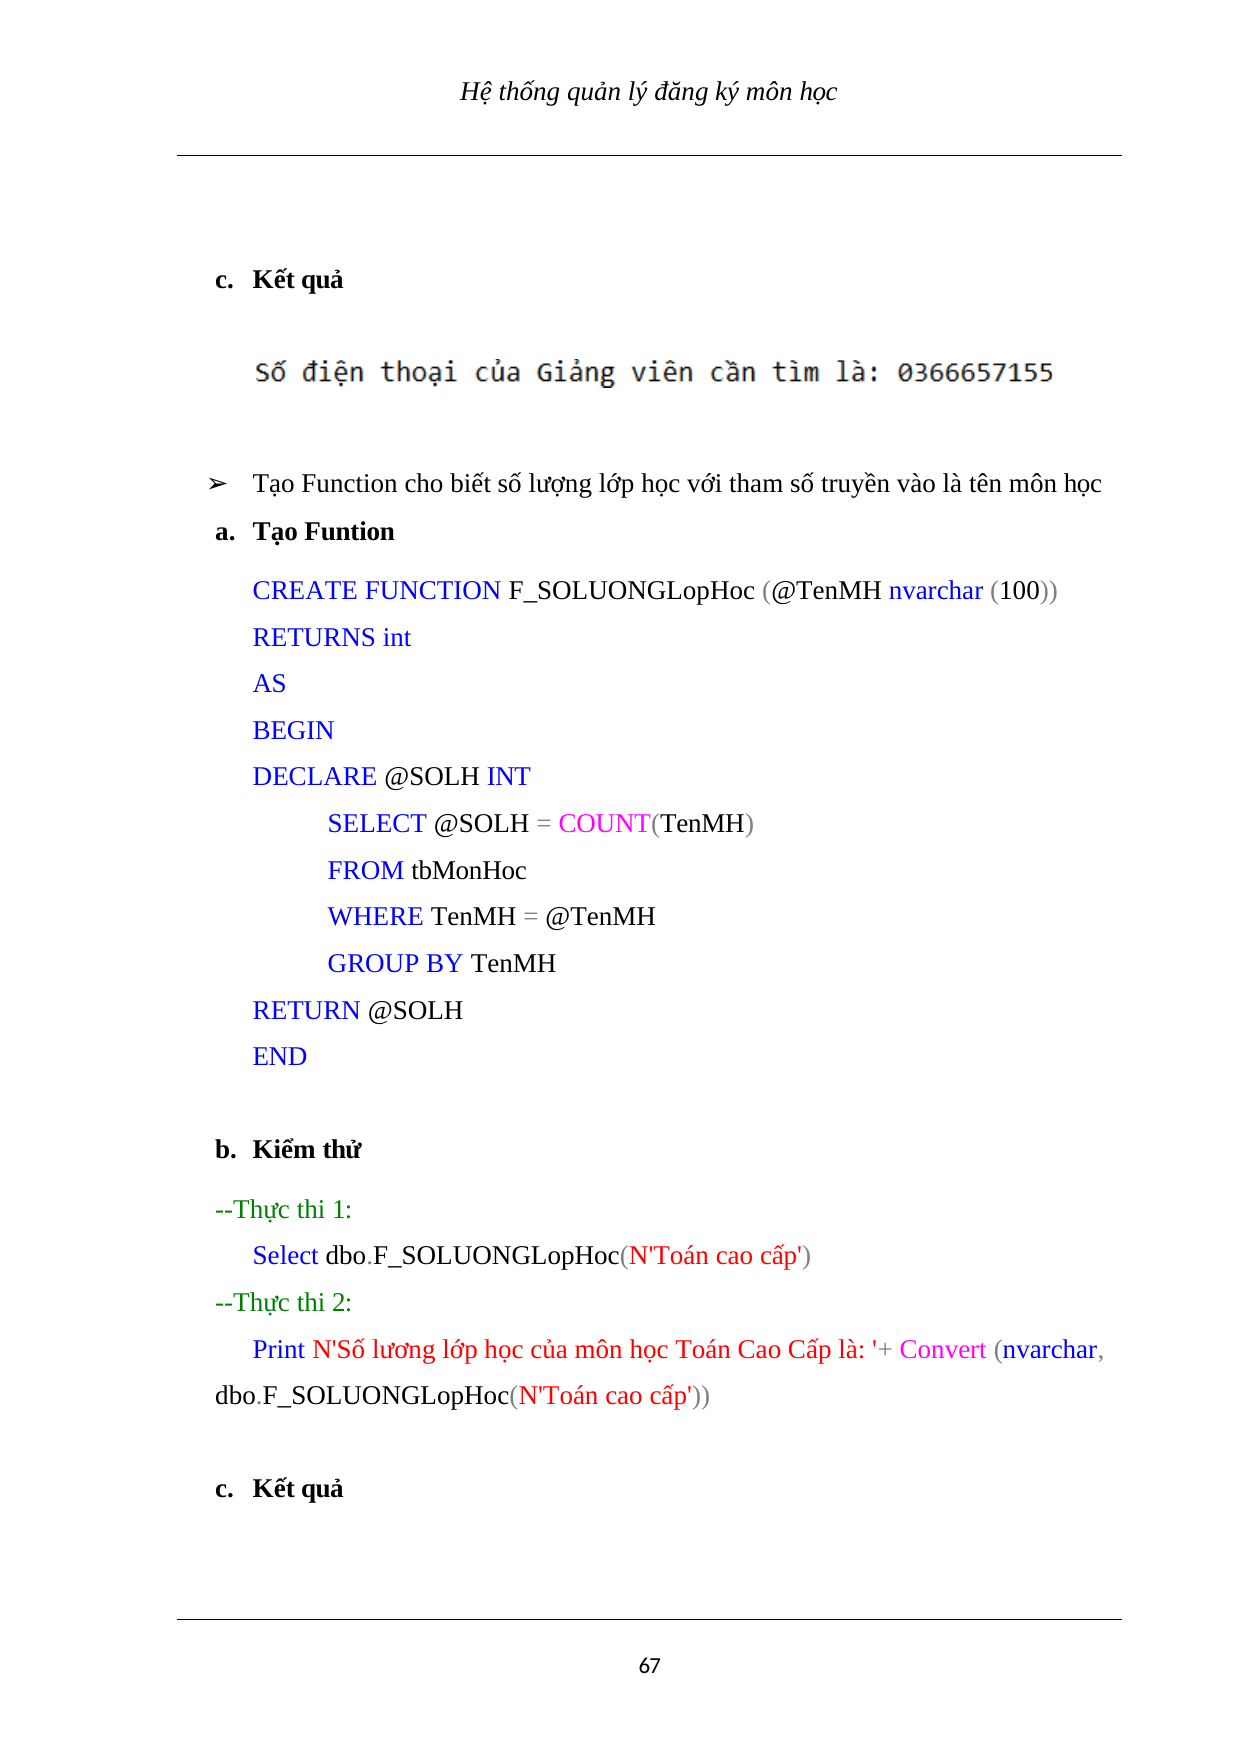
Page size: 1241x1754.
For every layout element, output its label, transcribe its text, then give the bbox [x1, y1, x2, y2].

text --Thực thi 1: [215, 1193, 1166, 1224]
picture [255, 359, 1053, 388]
text WHERE TenMH = @TenMH GROUP BY TenMH [327, 900, 677, 978]
subtitle Kiểm thử [215, 1133, 1166, 1165]
subtitle Kết quả [215, 1473, 1166, 1504]
text DECLARE @SOLH INT [252, 761, 1166, 792]
subtitle Tạo Funtion [215, 515, 1166, 546]
text --Thực thi 2: [215, 1286, 1166, 1317]
subtitle Kết quả [215, 263, 1166, 294]
text SELECT @SOLH = COUNT(TenMH) [327, 807, 1166, 838]
list Tạo Function cho biết số lượng lớp học với tham số truyền vào là tên môn học [206, 463, 1166, 500]
text CREATE FUNCTION F_SOLUONGLopHoc (@TenMH nvarchar (100)) RETURNS int [252, 574, 1166, 652]
text RETURN @SOLH END [252, 994, 495, 1072]
text Print N'Số lương lớp học của môn học Toán Cao Cấp là: '+ Convert (nvarchar, dbo.F_SOLUONGLopHoc(N'Toán cao cấp')) [215, 1333, 1166, 1411]
text AS BEGIN [252, 667, 336, 745]
text FROM tbMonHoc [327, 854, 1166, 885]
text Select dbo.F_SOLUONGLopHoc(N'Toán cao cấp') [252, 1239, 1166, 1271]
